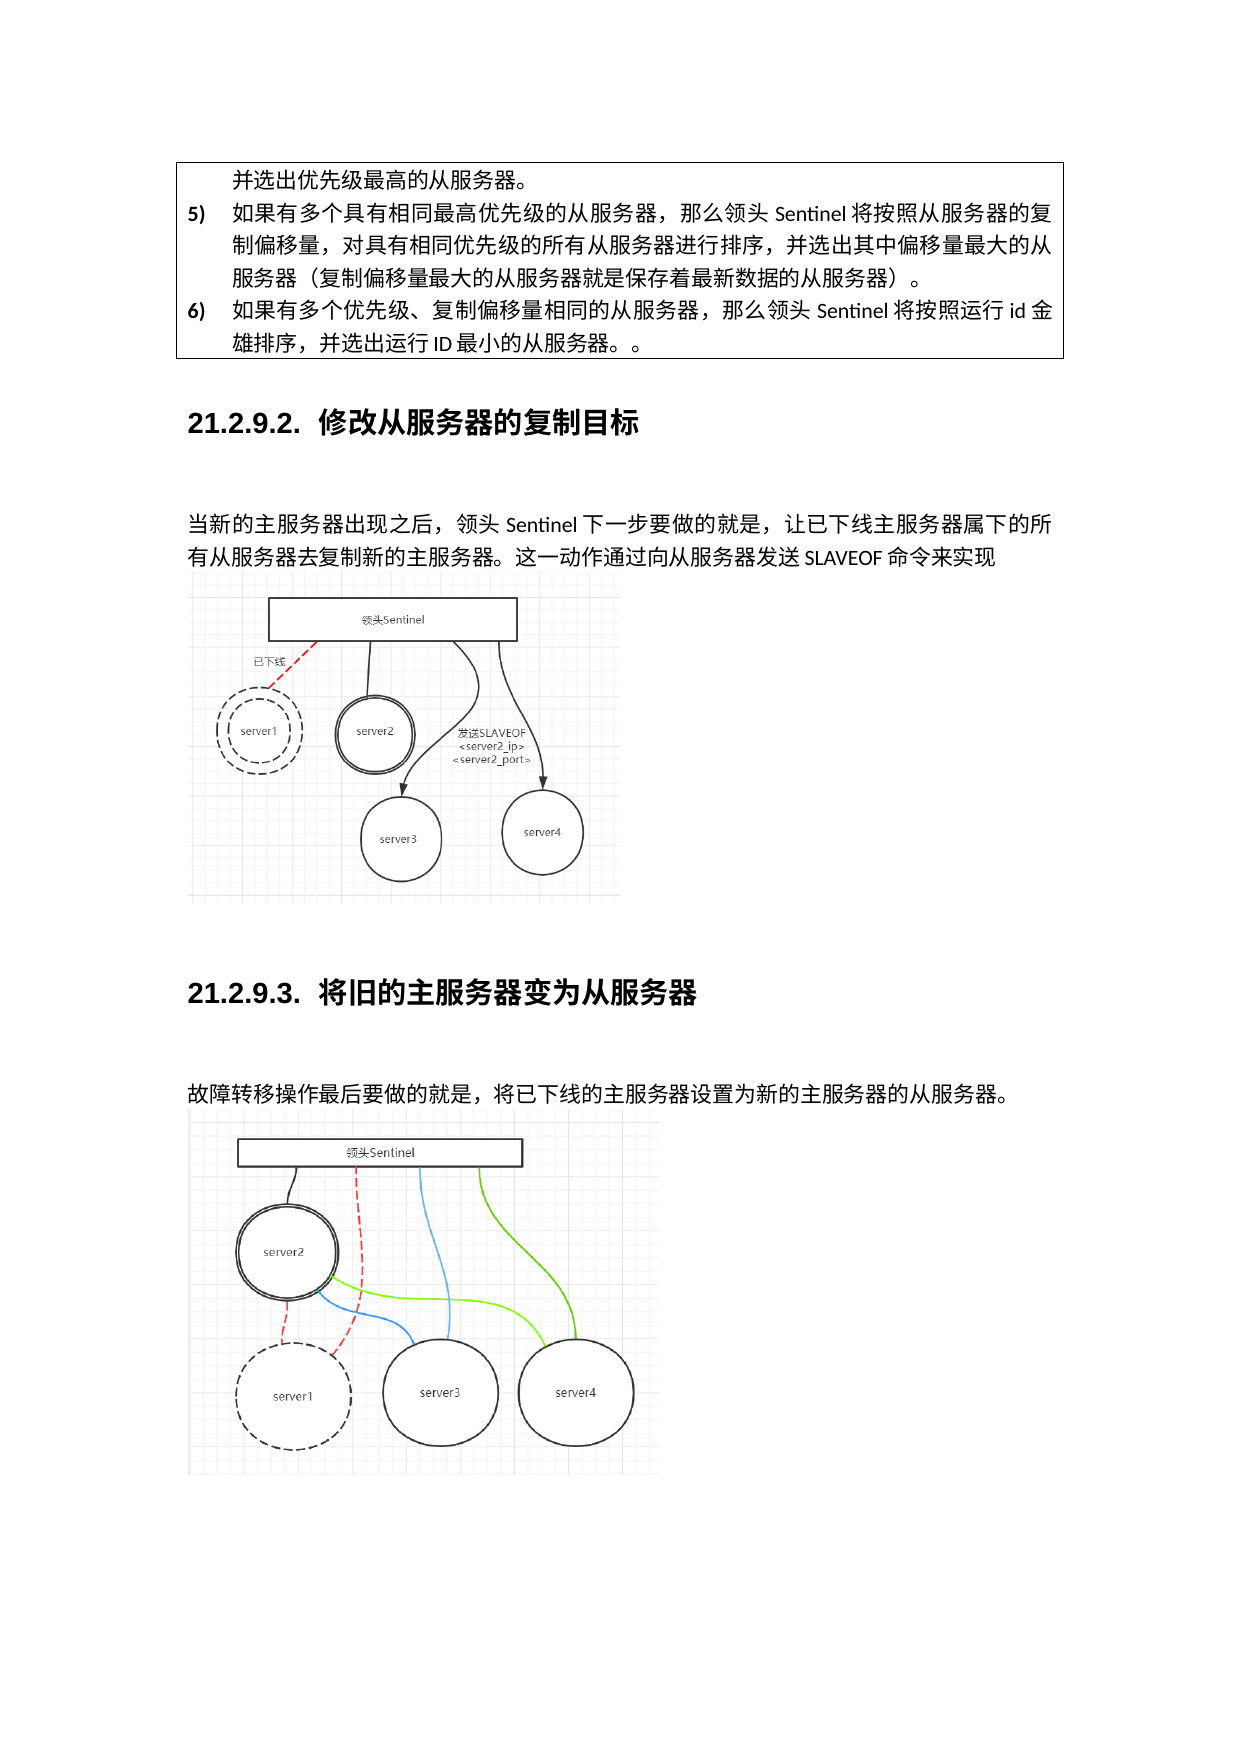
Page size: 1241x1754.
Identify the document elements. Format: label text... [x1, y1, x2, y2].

text 当新的主服务器出现之后，领头Sentinel下一步要做的就是，让已下线主服务器属下的所有从服务器去复制新的主服务器。这一动作通过向从服务器发送SLAVEOF命令来实现 [187, 507, 1053, 572]
picture [187, 571, 621, 904]
picture [187, 1109, 660, 1475]
text 故障转移操作最后要做的就是，将已下线的主服务器设置为新的主服务器的从服务器。 [187, 1077, 1053, 1109]
subtitle 将旧的主服务器变为从服务器 [187, 958, 1053, 1023]
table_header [177, 163, 1063, 358]
subtitle 修改从服务器的复制目标 [187, 388, 1053, 453]
